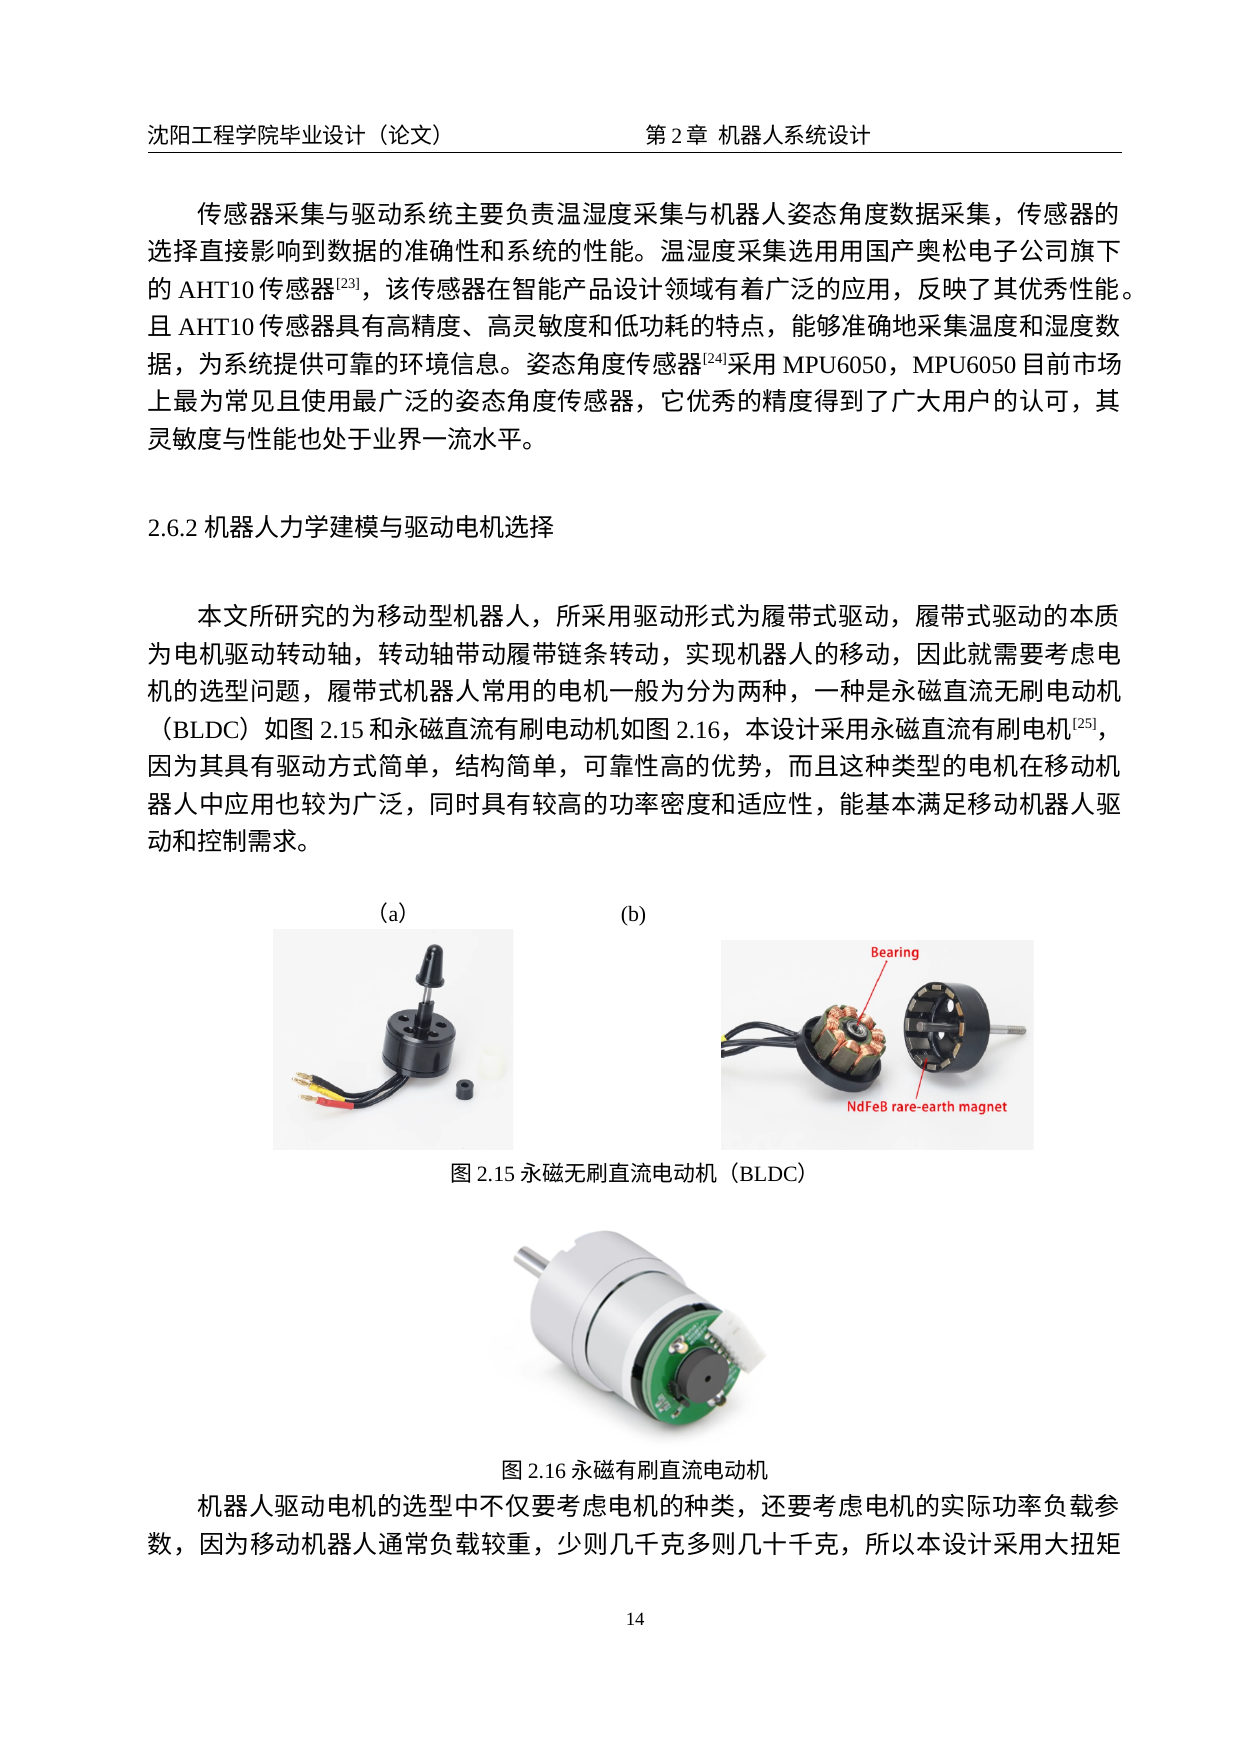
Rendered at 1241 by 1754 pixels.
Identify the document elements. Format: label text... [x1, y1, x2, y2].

text 传感器采集与驱动系统主要负责温湿度采集与机器人姿态角度数据采集，传感器的选择直接影响到数据的准确性和系统的性能。温湿度采集选用用国产奥松电子公司旗下的AHT10传感器[23]，该传感器在智能产品设计领域有着广泛的应用，反映了其优秀性能。且AHT10传感器具有高精度、高灵敏度和低功耗的特点，能够准确地采集温度和湿度数据，为系统提供可靠的环境信息。姿态角度传感器[24]采用MPU6050，MPU6050目前市场上最为常见且使用最广泛的姿态角度传感器，它优秀的精度得到了广大用户的认可，其灵敏度与性能也处于业界一流水平。 [148, 193, 1122, 456]
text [148, 1486, 1122, 1561]
picture [488, 1225, 782, 1447]
picture [721, 940, 1034, 1150]
text 图2.16 永磁有刷直流电动机 [148, 1453, 1122, 1486]
text （a） (b) [148, 896, 1122, 928]
text 2.6.2 机器人力学建模与驱动电机选择 [148, 493, 1122, 558]
picture [273, 929, 514, 1150]
text 本文所研究的为移动型机器人，所采用驱动形式为履带式驱动，履带式驱动的本质为电机驱动转动轴，转动轴带动履带链条转动，实现机器人的移动，因此就需要考虑电机的选型问题，履带式机器人常用的电机一般为分为两种，一种是永磁直流无刷电动机（BLDC）如图2.15和永磁直流有刷电动机如图2.16，本设计采用永磁直流有刷电机[25]，因为其具有驱动方式简单，结构简单，可靠性高的优势，而且这种类型的电机在移动机器人中应用也较为广泛，同时具有较高的功率密度和适应性，能基本满足移动机器人驱动和控制需求。 [148, 596, 1122, 858]
